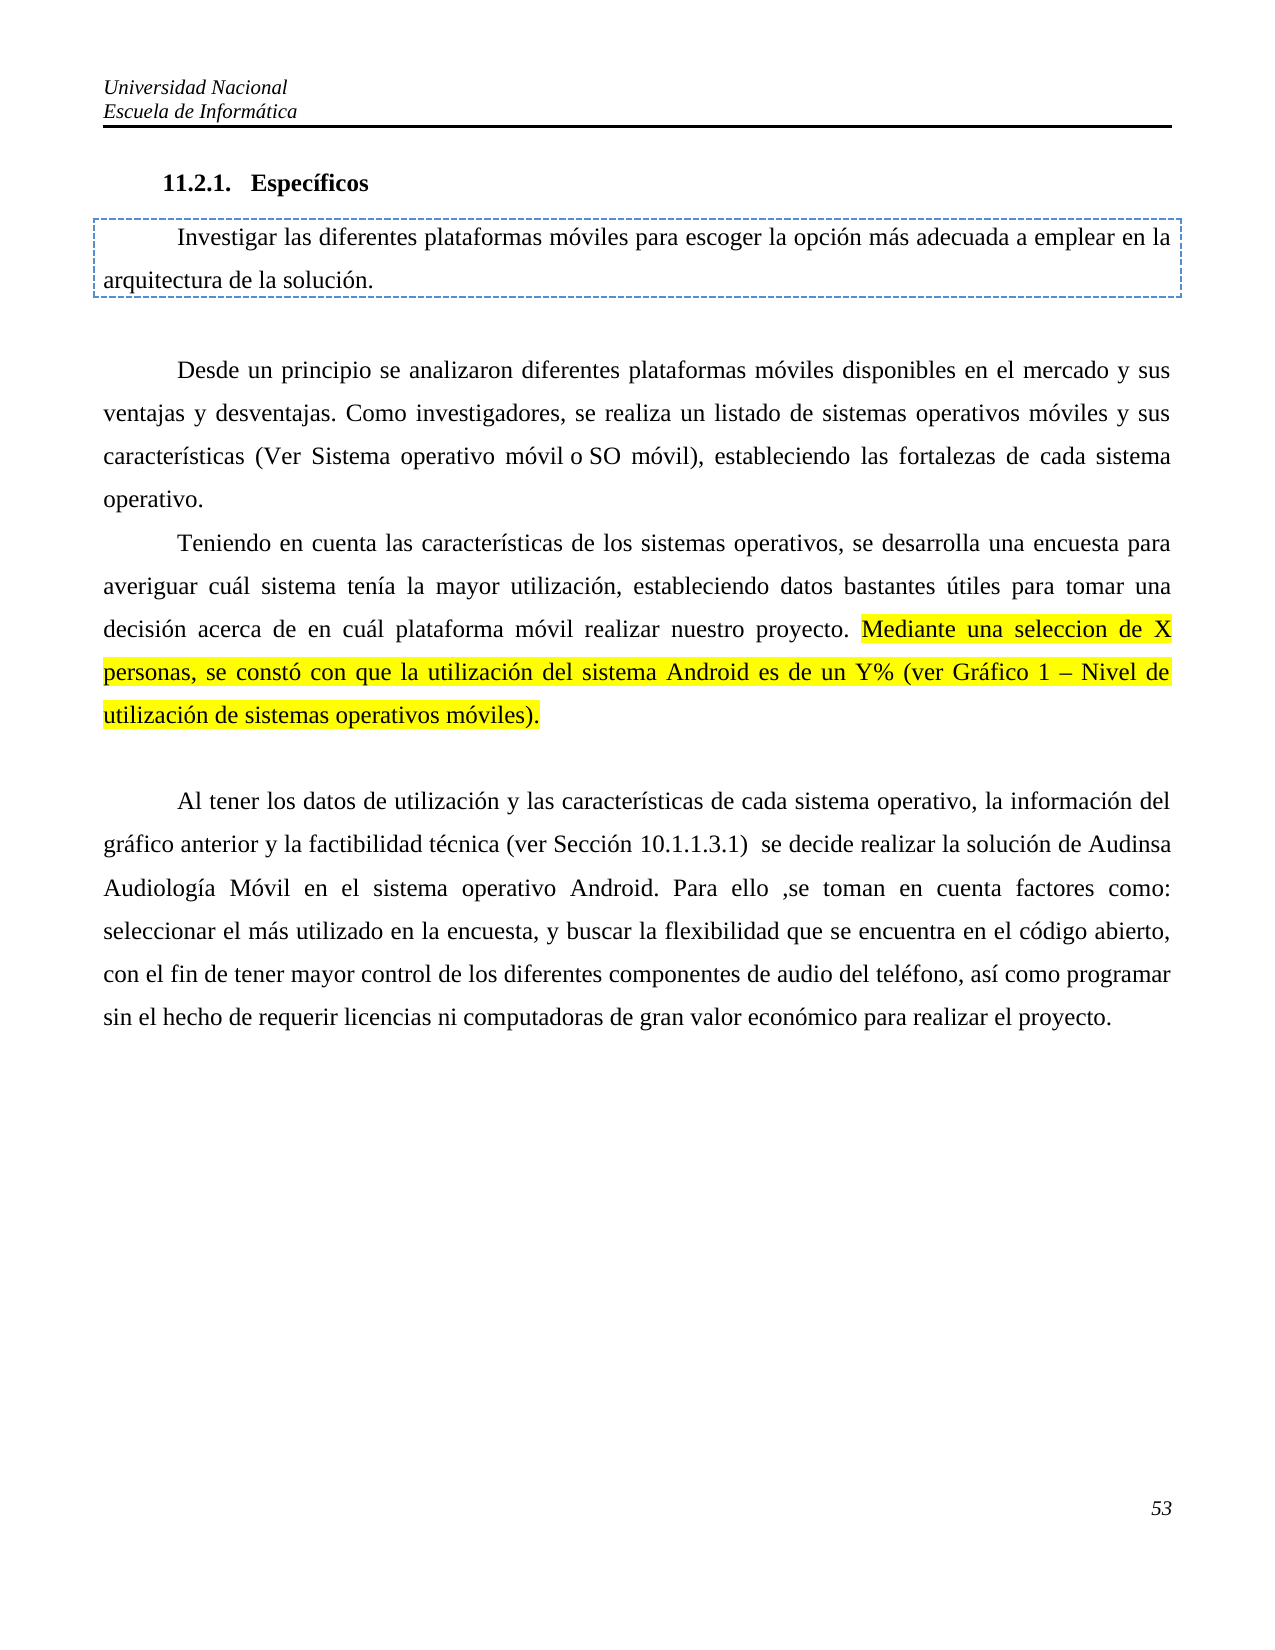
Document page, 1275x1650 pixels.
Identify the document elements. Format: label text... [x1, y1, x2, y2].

text Desde un principio se analizaron diferentes plataformas móviles disponibles en el mercado y sus ventajas y desventajas. Como investigadores, se realiza un listado de sistemas operativos móviles y sus características (Ver Sistema operativo móvil o SO móvil), estableciendo las fortalezas de cada sistema operativo. [103, 355, 1172, 513]
text Investigar las diferentes plataformas móviles para escoger la opción más adecuada a emplear en la arquitectura de la solución. [93, 217, 1182, 298]
text Teniendo en cuenta las características de los sistemas operativos, se desarrolla una encuesta para averiguar cuál sistema tenía la mayor utilización, estableciendo datos bastantes útiles para tomar una decisión acerca de en cuál plataforma móvil realizar nuestro proyecto. Mediante una seleccion de X personas, se constó con que la utilización del sistema Android es de un Y% (ver Gráfico 1 – Nivel de utilización de sistemas operativos móviles). [103, 528, 1172, 657]
text Específicos [162, 168, 1172, 197]
text Teniendo en cuenta las características de los sistemas operativos, se desarrolla una encuesta para averiguar cuál sistema tenía la mayor utilización, estableciendo datos bastantes útiles para tomar una decisión acerca de en cuál plataforma móvil realizar nuestro proyecto. Mediante una seleccion de X personas, se constó con que la utilización del sistema Android es de un Y% (ver Gráfico 1 – Nivel de utilización de sistemas operativos móviles). [103, 686, 1172, 729]
text Al tener los datos de utilización y las características de cada sistema operativo, la información del gráfico anterior y la factibilidad técnica (ver Sección 10.1.1.3.1) se decide realizar la solución de Audinsa Audiología Móvil en el sistema operativo Android. Para ello ,se toman en cuenta factores como: seleccionar el más utilizado en la encuesta, y buscar la flexibilidad que se encuentra en el código abierto, con el fin de tener mayor control de los diferentes componentes de audio del teléfono, así como programar sin el hecho de requerir licencias ni computadoras de gran valor económico para realizar el proyecto. [103, 786, 1172, 1031]
